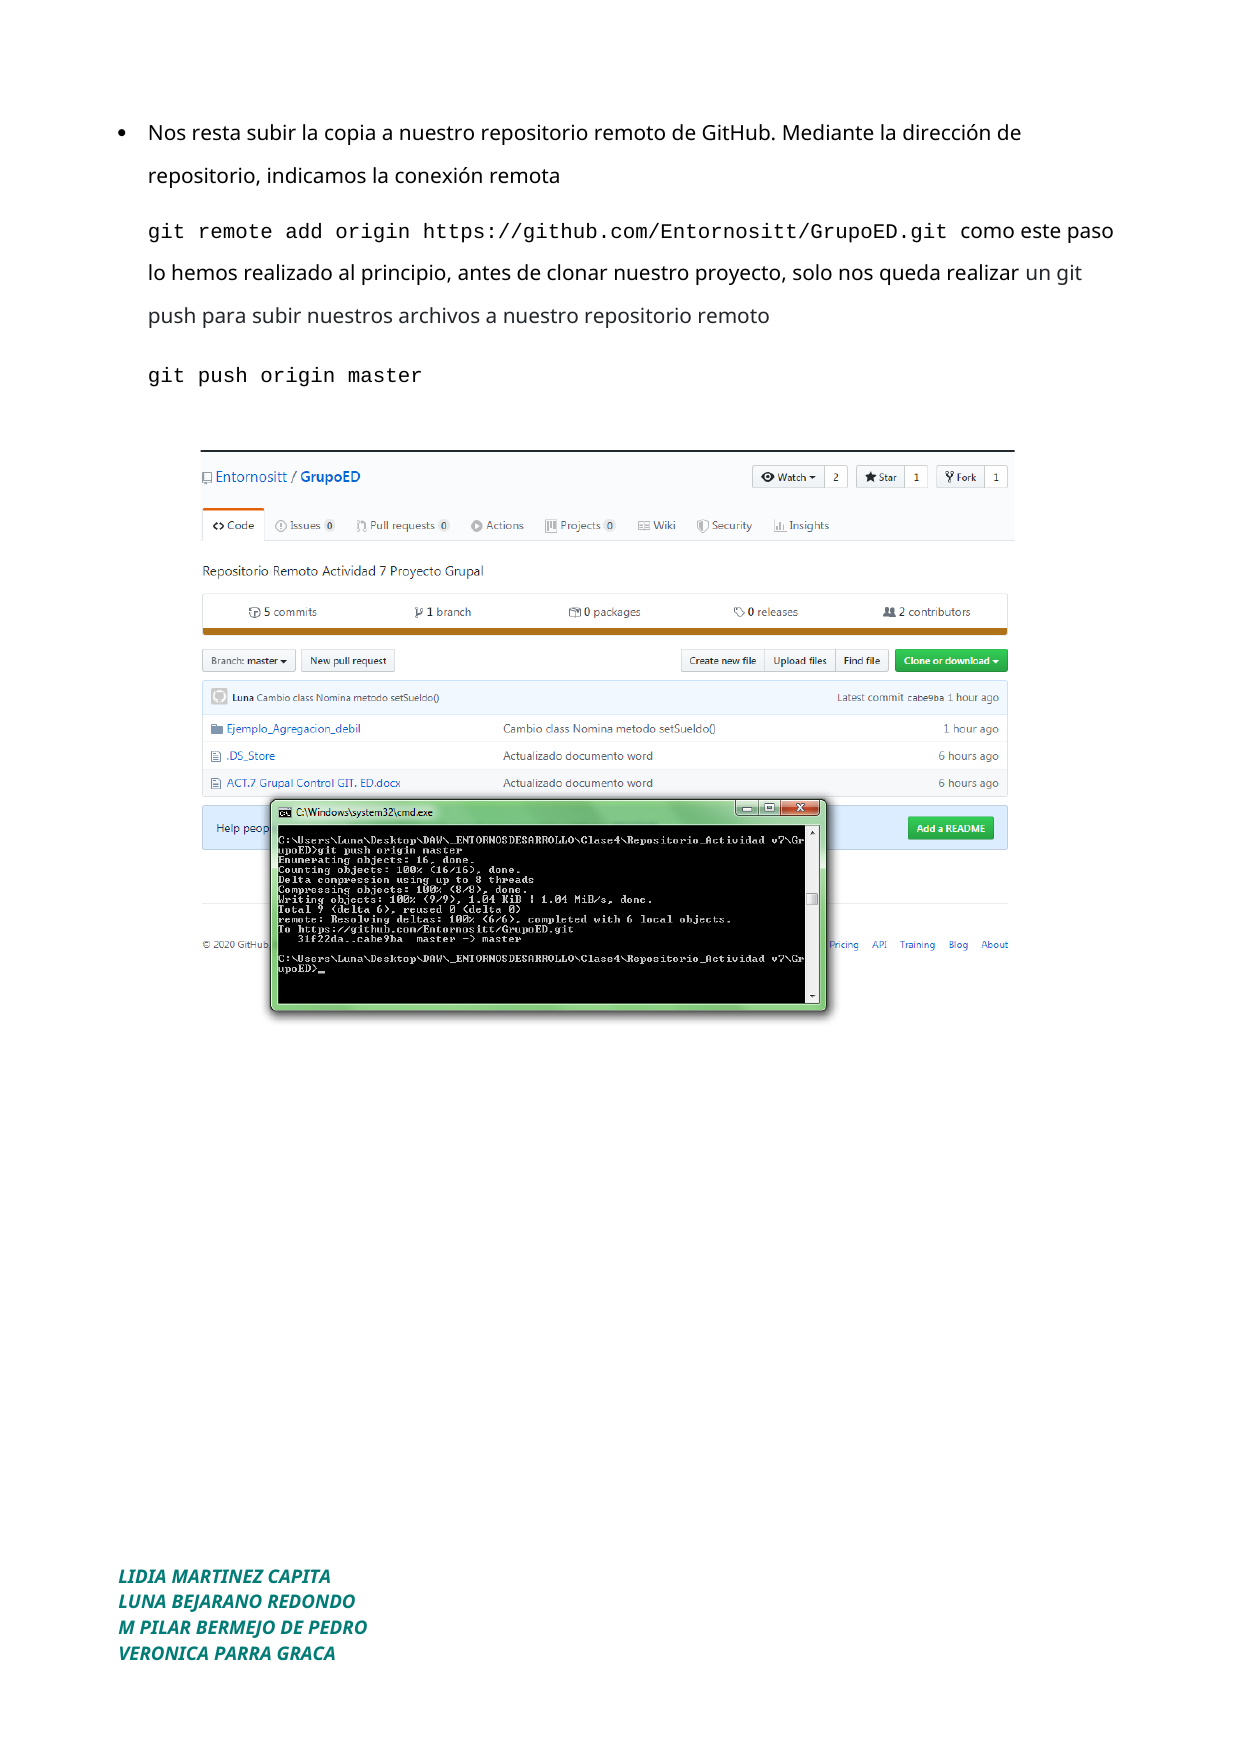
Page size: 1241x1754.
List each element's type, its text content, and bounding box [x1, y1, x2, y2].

text git push origin master [148, 356, 1097, 389]
list Nos resta subir la copia a nuestro repositorio remoto de GitHub. Mediante la dirección de repositorio, indicamos la conexión remota [118, 118, 1122, 189]
picture [200, 450, 1015, 1034]
text git remote add origin https://github.com/Entornositt/GrupoED.git como este paso lo hemos realizado al principio, antes de clonar nuestro proyecto, solo nos queda realizar un git push para subir nuestros archivos a nuestro repositorio remoto [148, 216, 1122, 329]
